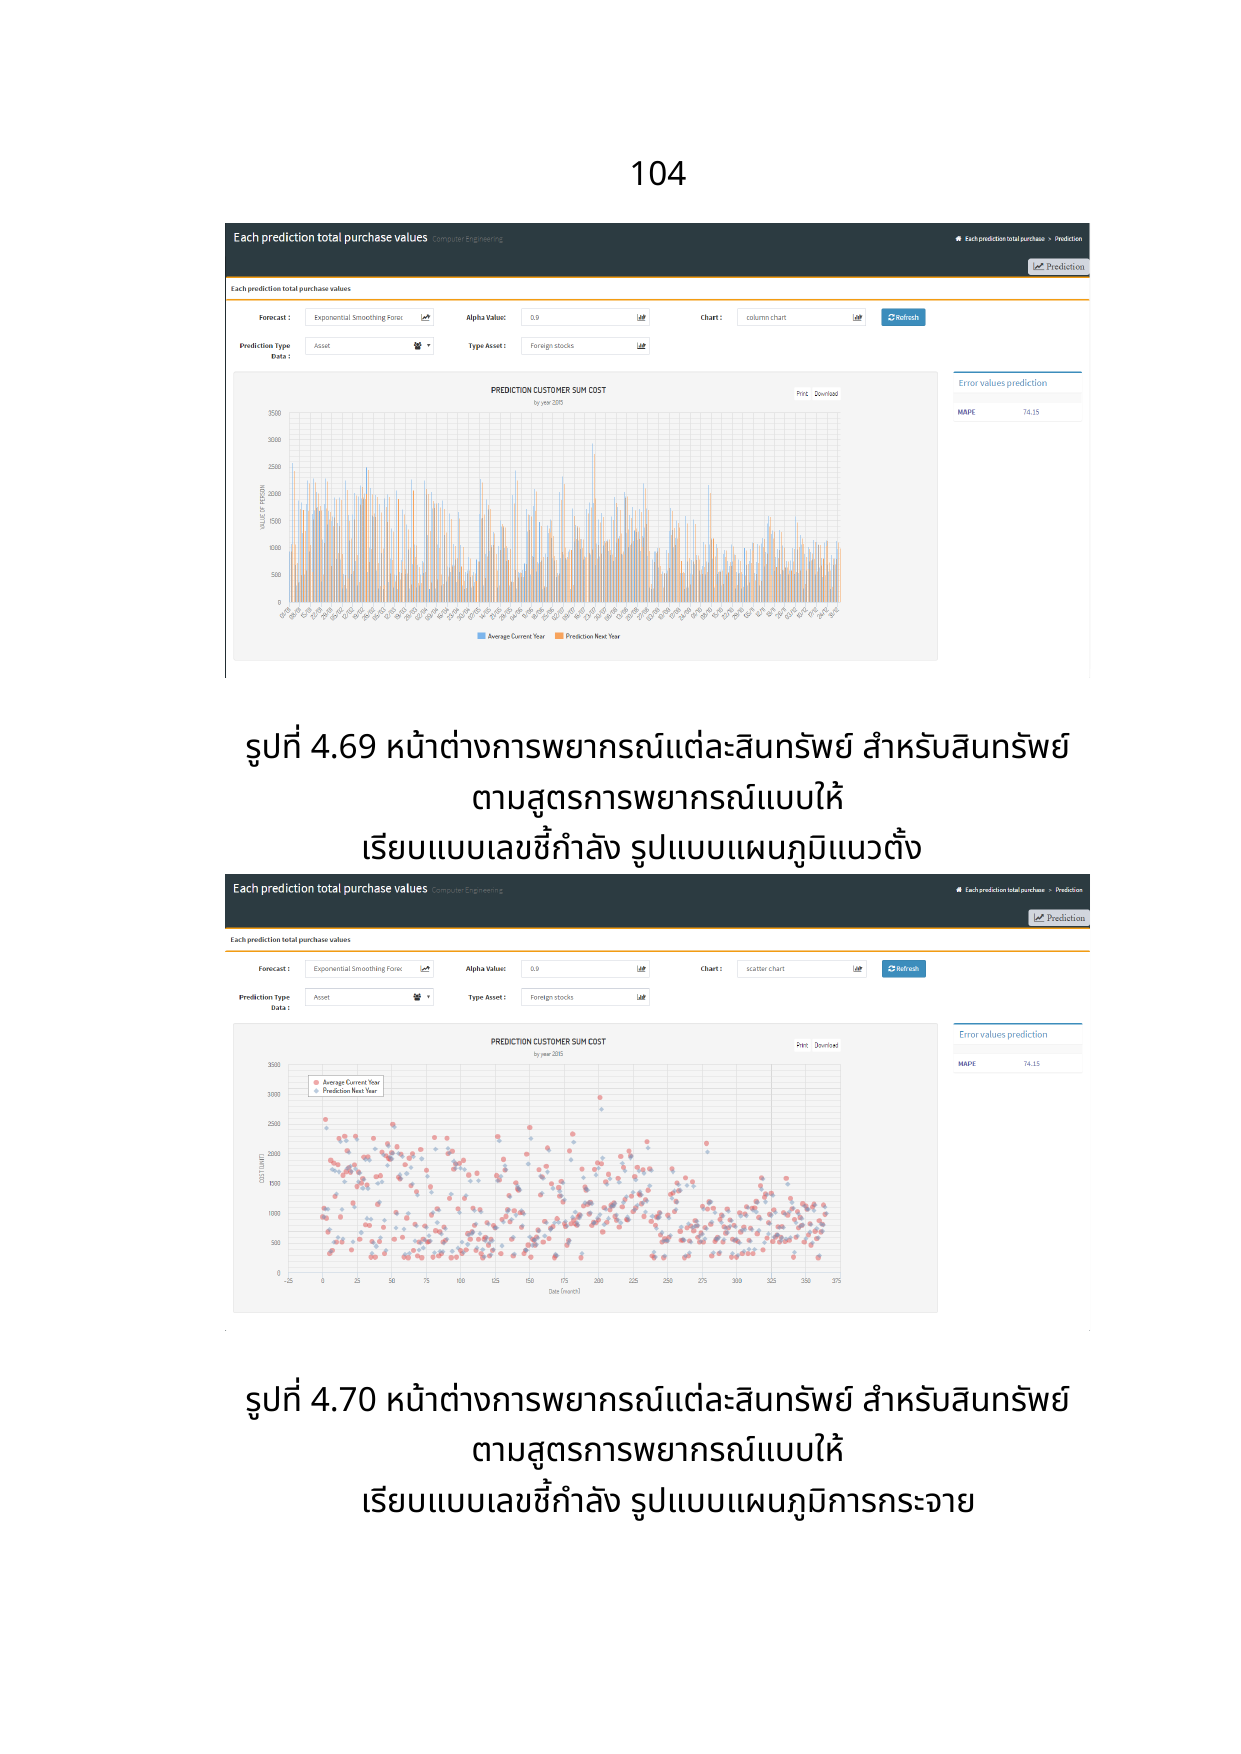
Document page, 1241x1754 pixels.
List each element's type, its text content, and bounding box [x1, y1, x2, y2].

text รูปที่ 4.70 หน้าต่างการพยากรณ์แต่ละสินทรัพย์ สำหรับสินทรัพย์ ตามสูตรการพยากรณ์แบบให้ [225, 1376, 1090, 1477]
text เรียบแบบเลขชี้กำลัง รูปแบบแผนภูมิแนวตั้ง [225, 824, 1090, 874]
picture [225, 223, 1091, 678]
text รูปที่ 4.69 หน้าต่างการพยากรณ์แต่ละสินทรัพย์ สำหรับสินทรัพย์ ตามสูตรการพยากรณ์แบบให้ [225, 723, 1090, 824]
picture [225, 874, 1091, 1331]
text เรียบแบบเลขชี้กำลัง รูปแบบแผนภูมิการกระจาย [225, 1477, 1090, 1527]
